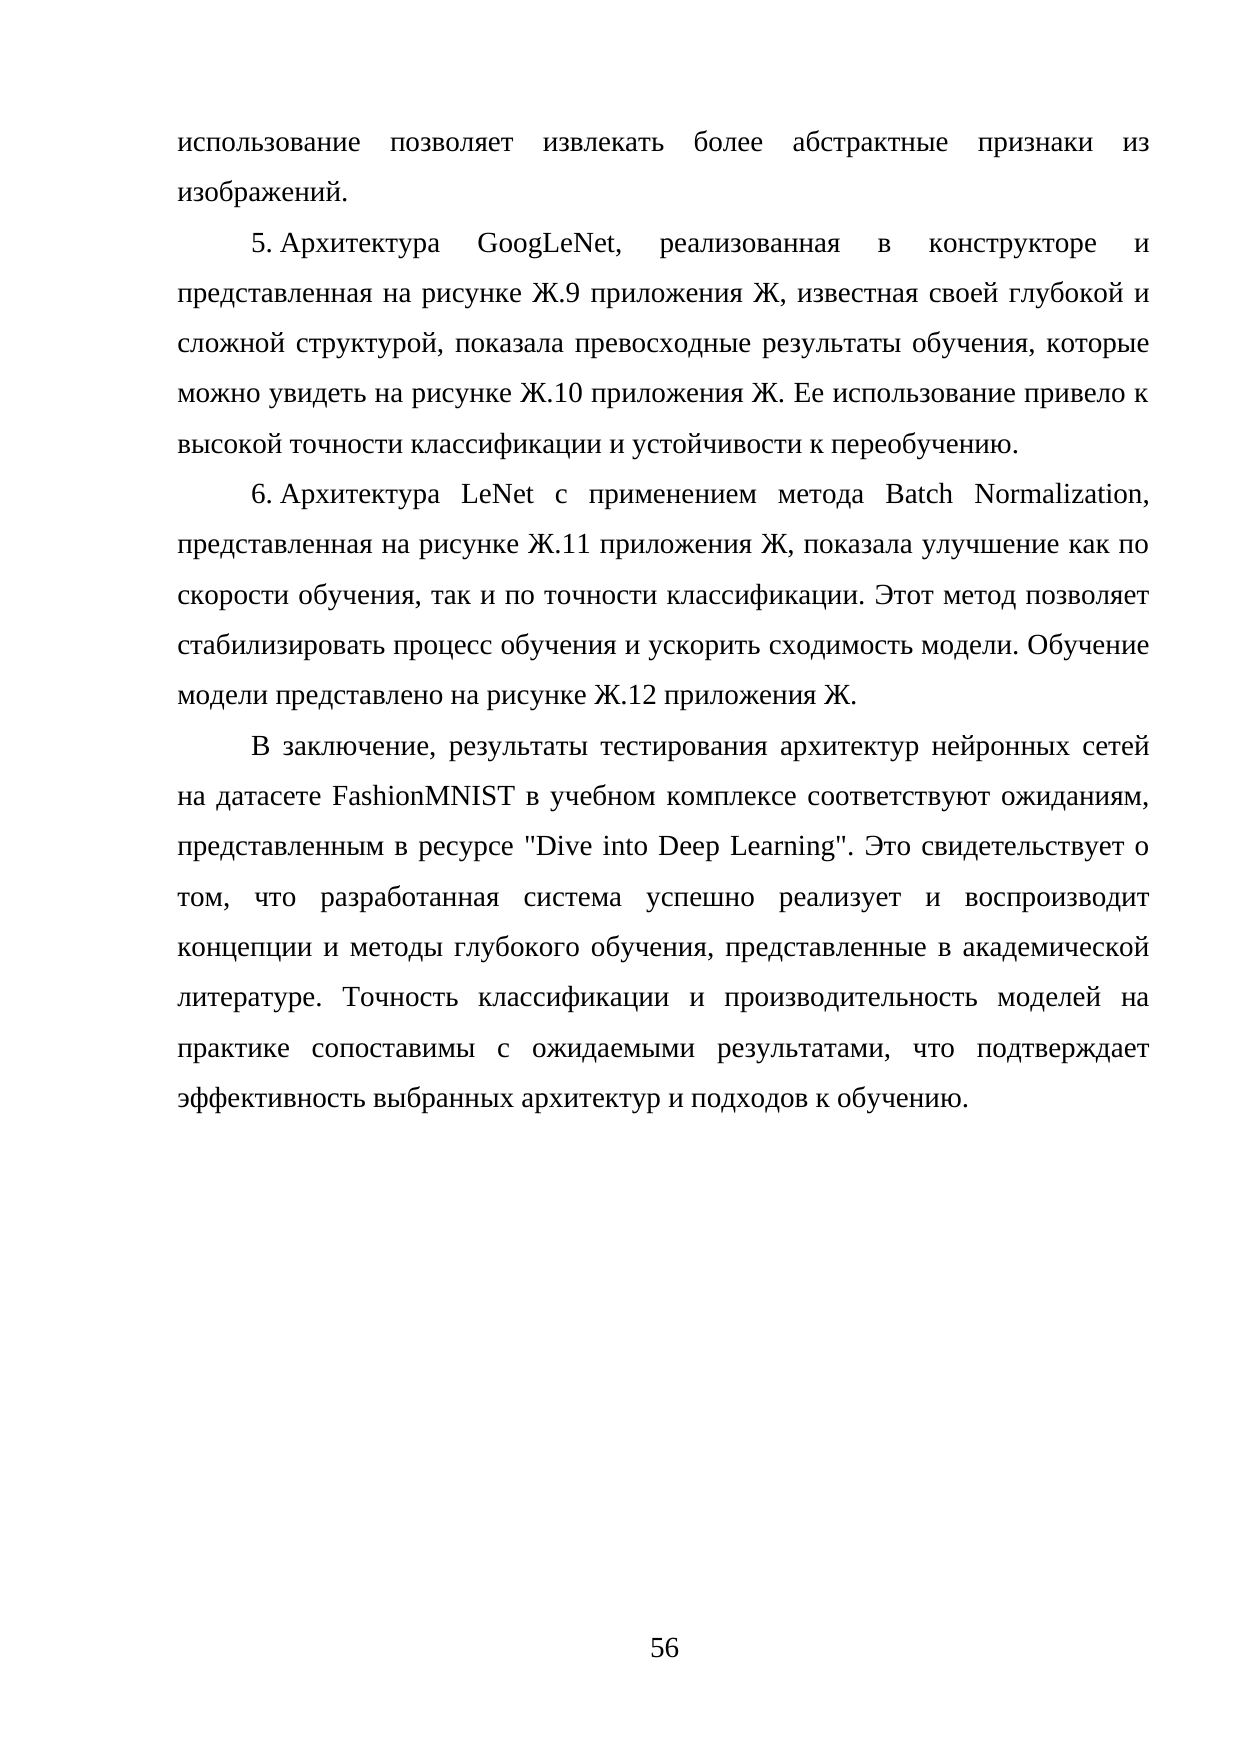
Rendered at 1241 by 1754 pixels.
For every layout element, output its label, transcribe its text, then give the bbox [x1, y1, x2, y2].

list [177, 124, 1150, 208]
list Архитектура GoogLeNet, реализованная в конструкторе и представленная на рисунке Ж.9 приложения Ж, известная своей глубокой и сложной структурой, показала превосходные результаты обучения, которые можно увидеть на рисунке Ж.10 приложения Ж. Ее использование привело к высокой точности классификации и устойчивости к переобучению. [177, 225, 1150, 459]
text В заключение, результаты тестирования архитектур нейронных сетей на датасете FashionMNIST в учебном комплексе соответствуют ожиданиям, представленным в ресурсе "Dive into Deep Learning". Это свидетельствует о том, что разработанная система успешно реализует и воспроизводит концепции и методы глубокого обучения, представленные в академической литературе. Точность классификации и производительность моделей на практике сопоставимы с ожидаемыми результатами, что подтверждает эффективность выбранных архитектур и подходов к обучению. [177, 728, 1150, 1113]
list Архитектура LeNet с применением метода Batch Normalization, представленная на рисунке Ж.11 приложения Ж, показала улучшение как по скорости обучения, так и по точности классификации. Этот метод позволяет стабилизировать процесс обучения и ускорить сходимость модели. Обучение модели представлено на рисунке Ж.12 приложения Ж. [177, 476, 1150, 711]
